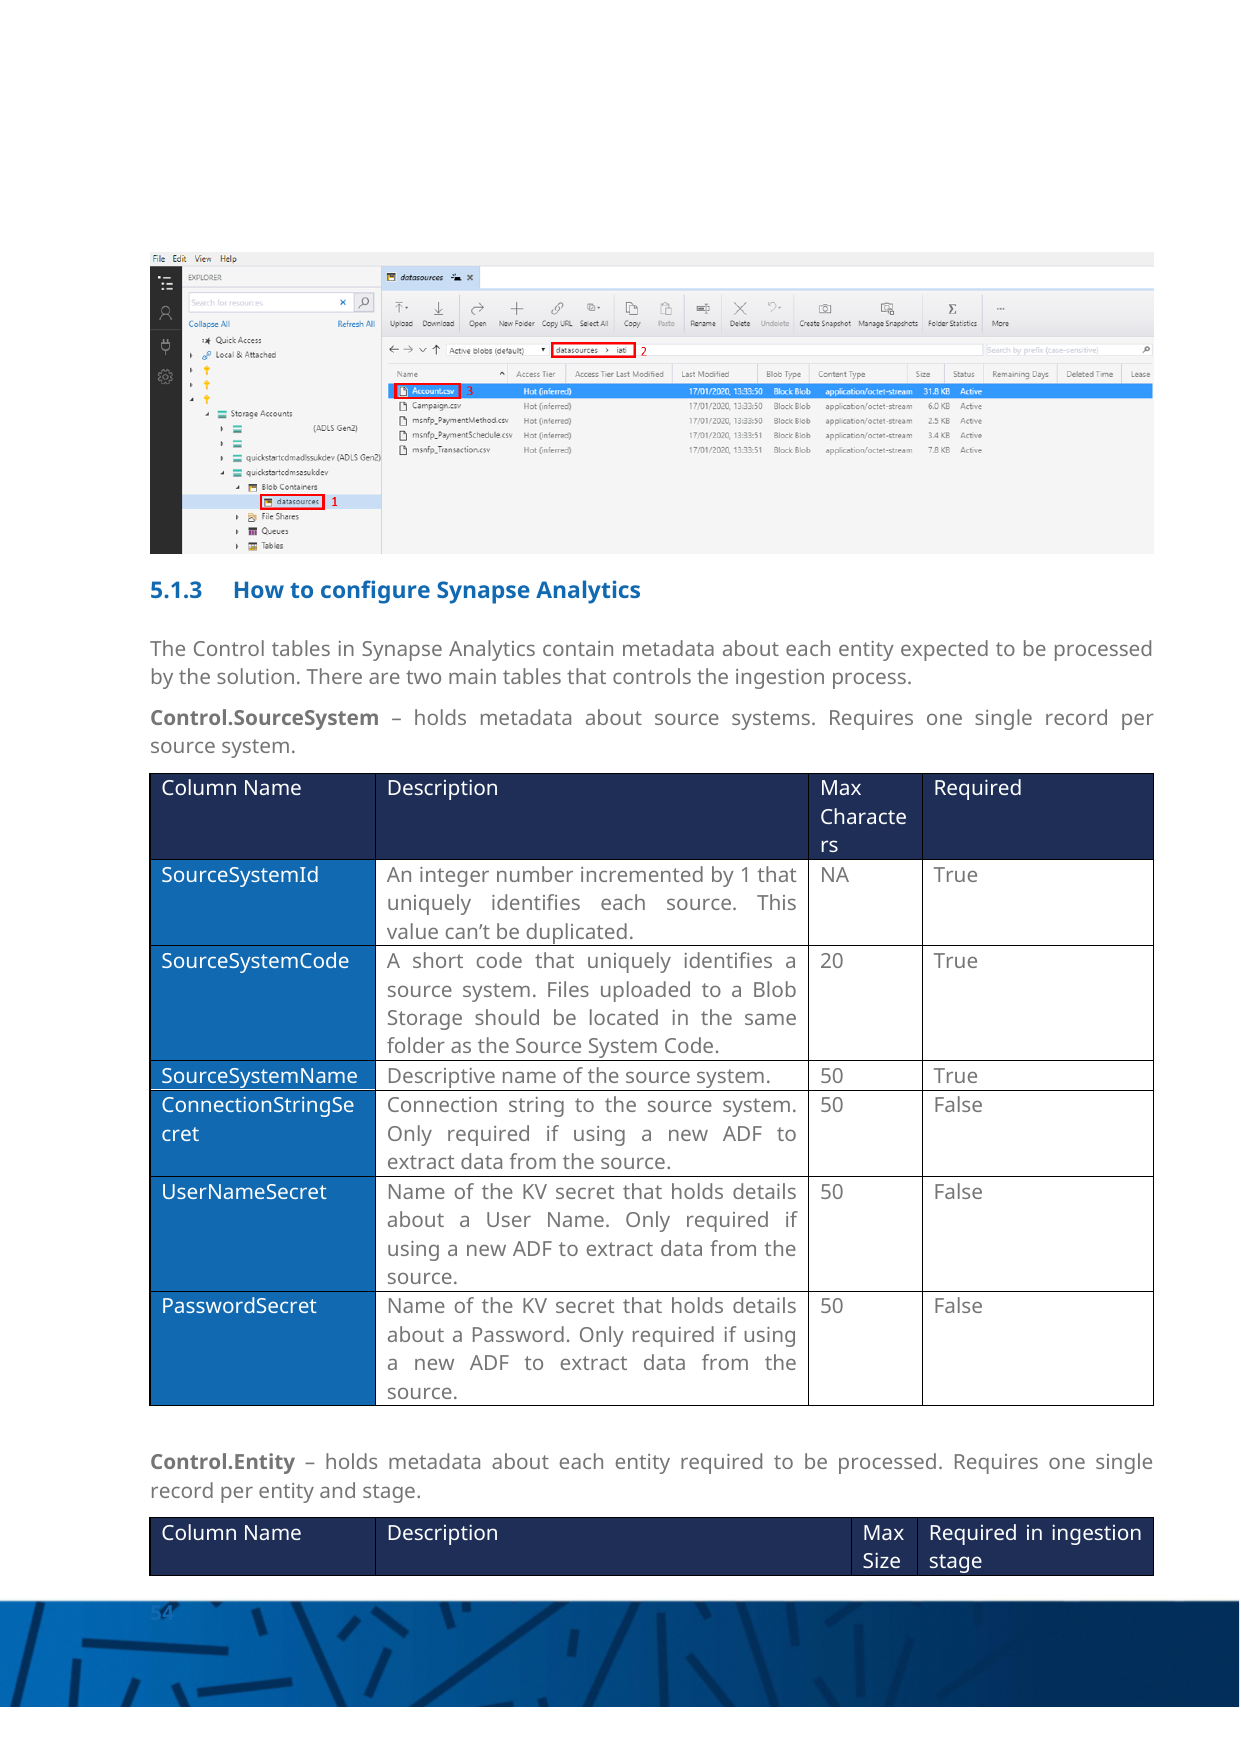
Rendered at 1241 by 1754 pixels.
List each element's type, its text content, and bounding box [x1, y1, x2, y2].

table_cell False [923, 1177, 1153, 1291]
table_cell 20 [809, 946, 922, 1060]
table_cell Name of the KV secret that holds details about a Password. Only required if using a new ADF to extract data from the source. [376, 1292, 808, 1405]
table_header Max Characters [809, 774, 922, 859]
table_header Max Size [852, 1518, 917, 1575]
table_header Required in ingestion stage [918, 1518, 1153, 1575]
table_cell 50 [809, 1292, 922, 1405]
table_cell 50 [809, 1091, 922, 1176]
table_cell 50 [809, 1061, 922, 1089]
table_cell ConnectionStringSecret [151, 1091, 375, 1176]
table_cell Descriptive name of the source system. [376, 1061, 808, 1089]
table_cell NA [809, 860, 922, 945]
table_cell True [923, 860, 1153, 945]
table_header Required [923, 774, 1153, 859]
table_cell 50 [809, 1177, 922, 1291]
table_cell An integer number incremented by 1 that uniquely identifies each source. This value can’t be duplicated. [376, 860, 808, 945]
table_cell Name of the KV secret that holds details about a User Name. Only required if using a new ADF to extract data from the source. [376, 1177, 808, 1291]
table_header Column Name [151, 774, 375, 859]
table_cell SourceSystemCode [151, 946, 375, 1060]
picture [0, 1598, 1240, 1707]
text Control.Entity – holds metadata about each entity required to be processed. Requires one single record per entity and stage. [150, 1447, 1155, 1504]
table_cell A short code that uniquely identifies a source system. Files uploaded to a Blob Storage should be located in the same folder as the Source System Code. [376, 946, 808, 1060]
table_header Description [376, 774, 808, 859]
table_cell False [923, 1292, 1153, 1405]
table_cell UserNameSecret [151, 1177, 375, 1291]
table_cell Connection string to the source system. Only required if using a new ADF to extract data from the source. [376, 1091, 808, 1176]
table_header Column Name [151, 1518, 375, 1575]
text Control.SourceSystem – holds metadata about source systems. Requires one single record per source system. [150, 703, 1155, 760]
table_cell True [923, 946, 1153, 1060]
table_cell PasswordSecret [151, 1292, 375, 1405]
table_header Description [376, 1518, 851, 1575]
table_cell True [923, 1061, 1153, 1089]
table_cell False [923, 1091, 1153, 1176]
table_cell SourceSystemId [151, 860, 375, 945]
text The Control tables in Synapse Analytics contain metadata about each entity expected to be processed by the solution. There are two main tables that controls the ingestion process. [150, 634, 1155, 691]
picture [150, 252, 1154, 554]
subtitle How to configure Synapse Analytics [150, 574, 1155, 606]
table_cell SourceSystemName [151, 1061, 375, 1089]
